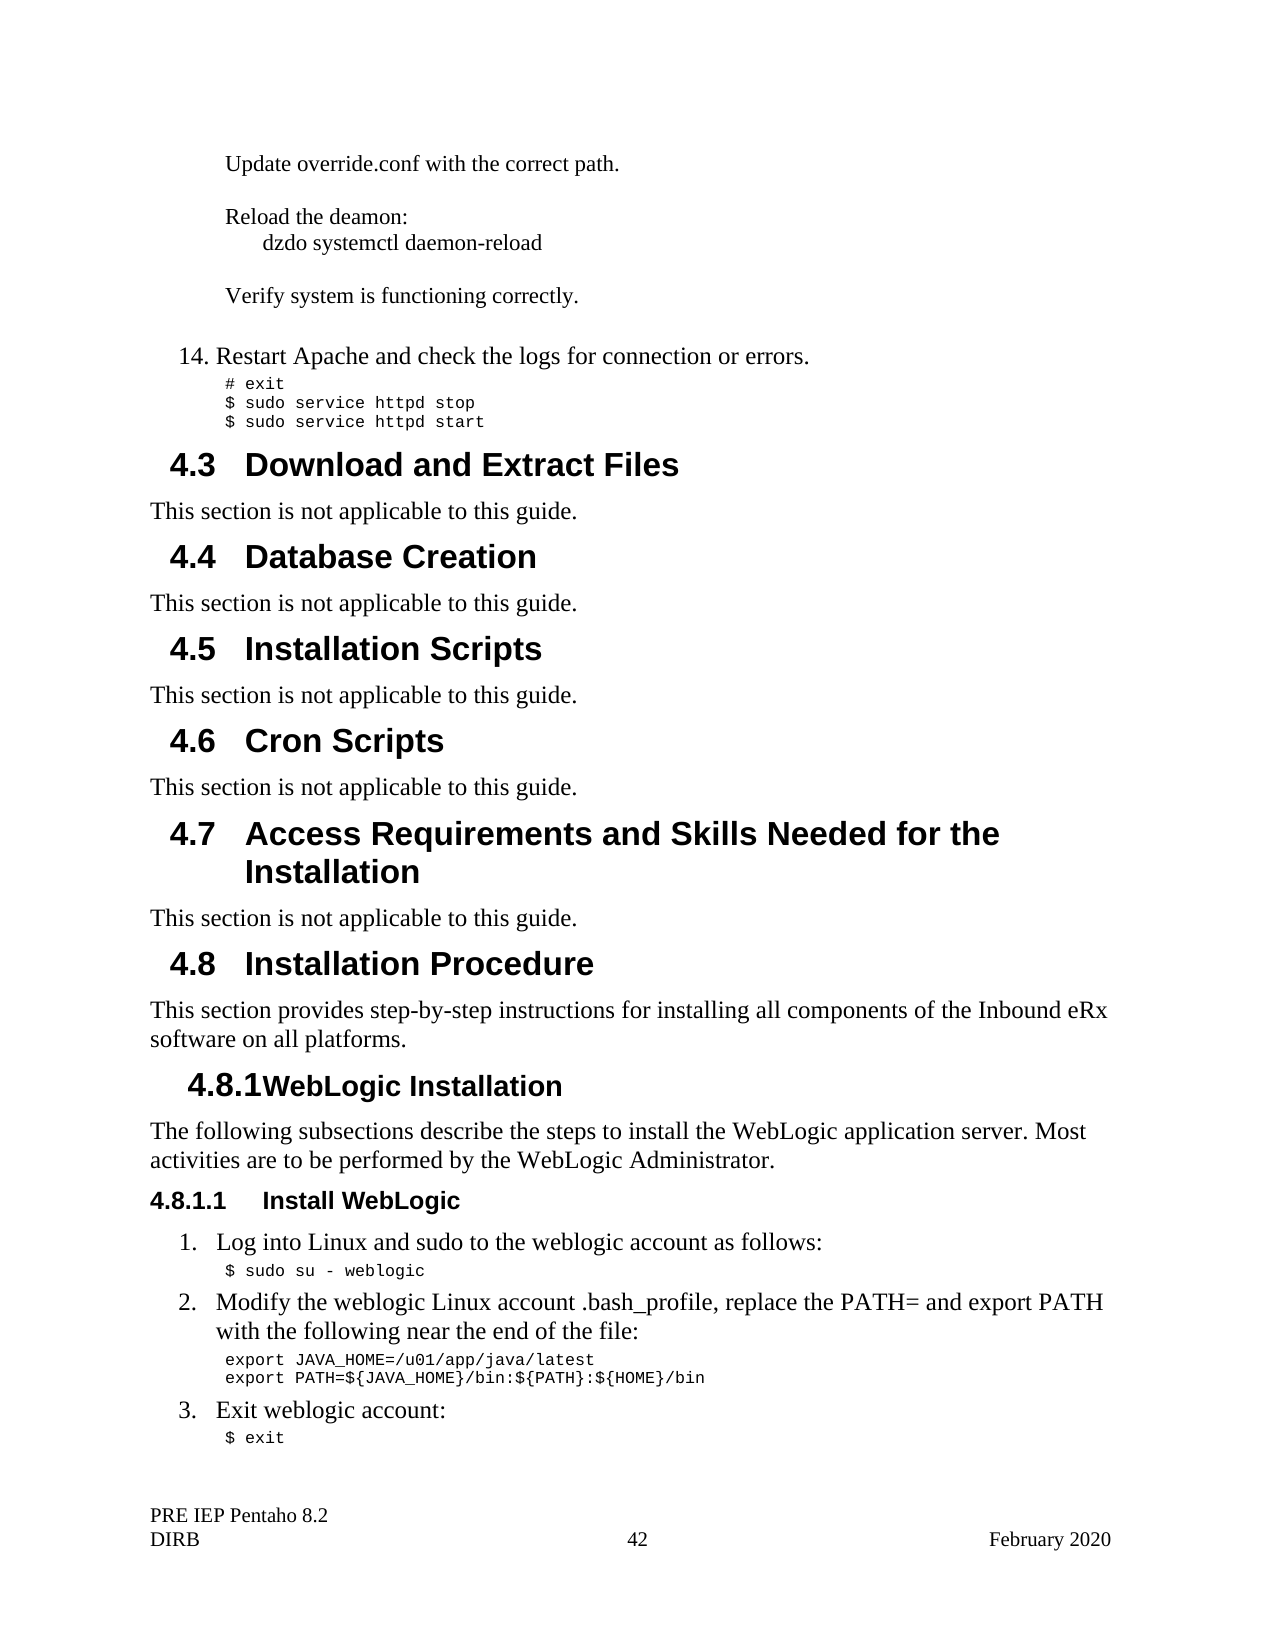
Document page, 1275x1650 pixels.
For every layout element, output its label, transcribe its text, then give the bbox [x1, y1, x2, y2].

text Reload the deamon: [225, 203, 1125, 229]
subtitle Access Requirements and Skills Needed for the Installation [169, 813, 1125, 890]
text The following subsections describe the steps to install the WebLogic application server. Most activities are to be performed by the WebLogic Administrator. [150, 1116, 1125, 1173]
text Restart Apache and check the logs for connection or errors. [178, 341, 1125, 369]
text This section is not applicable to this guide. [150, 496, 1125, 524]
list $ sudo service httpd start [225, 413, 1125, 432]
list Log into Linux and sudo to the weblogic account as follows: [178, 1227, 1125, 1256]
text This section is not applicable to this guide. [150, 680, 1125, 709]
subtitle Install WebLogic [150, 1186, 1125, 1215]
text Modify the weblogic Linux account .bash_profile, replace the PATH= and export PATH with the following near the end of the file: [178, 1287, 1125, 1345]
text Verify system is functioning correctly. [225, 282, 1125, 308]
list export PATH=${JAVA_HOME}/bin:${PATH}:${HOME}/bin [225, 1370, 1125, 1389]
list export JAVA_HOME=/u01/app/java/latest [225, 1351, 1125, 1370]
subtitle Installation Procedure [169, 944, 1125, 983]
subtitle Database Creation [169, 537, 1125, 575]
text This section is not applicable to this guide. [150, 903, 1125, 932]
subtitle Cron Scripts [169, 721, 1125, 760]
list # exit [225, 376, 1125, 394]
subtitle WebLogic Installation [187, 1065, 1125, 1103]
list $ sudo su - weblogic [225, 1262, 1125, 1281]
text dzdo systemctl daemon-reload [225, 229, 1125, 255]
text This section is not applicable to this guide. [150, 772, 1125, 801]
text Exit weblogic account: [178, 1395, 1125, 1424]
text This section is not applicable to this guide. [150, 588, 1125, 617]
subtitle Installation Scripts [169, 629, 1125, 668]
list $ sudo service httpd stop [225, 394, 1125, 413]
subtitle Download and Extract Files [169, 445, 1125, 483]
list $ exit [225, 1430, 1125, 1449]
text This section provides step-by-step instructions for installing all components of the Inbound eRx software on all platforms. [150, 995, 1125, 1053]
text Update override.conf with the correct path. [225, 150, 1125, 176]
